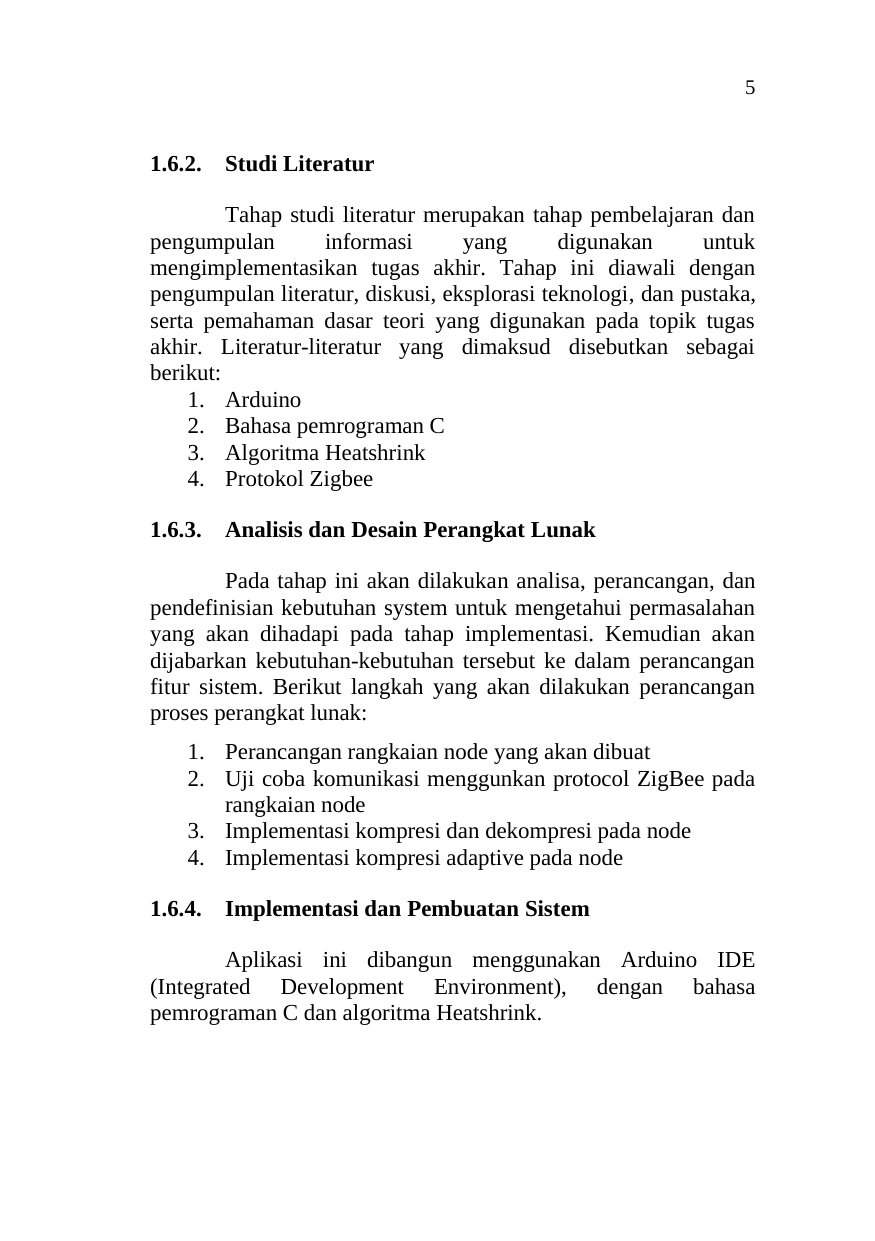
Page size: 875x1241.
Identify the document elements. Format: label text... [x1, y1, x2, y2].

list Protokol Zigbee [187, 465, 756, 491]
list Implementasi kompresi dan dekompresi pada node [187, 817, 756, 844]
subtitle Analisis dan Desain Perangkat Lunak [150, 516, 756, 543]
list Algoritma Heatshrink [187, 438, 756, 465]
list Perancangan rangkaian node yang akan dibuat [187, 738, 756, 764]
text Pada tahap ini akan dilakukan analisa, perancangan, dan pendefinisian kebutuhan system untuk mengetahui permasalahan yang akan dihadapi pada tahap implementasi. Kemudian akan dijabarkan kebutuhan-kebutuhan tersebut ke dalam perancangan fitur sistem. Berikut langkah yang akan dilakukan perancangan proses perangkat lunak: [150, 568, 756, 726]
text Tahap studi literatur merupakan tahap pembelajaran dan pengumpulan informasi yang digunakan untuk mengimplementasikan tugas akhir. Tahap ini diawali dengan pengumpulan literatur, diskusi, eksplorasi teknologi, dan pustaka, serta pemahaman dasar teori yang digunakan pada topik tugas akhir. Literatur-literatur yang dimaksud disebutkan sebagai berikut: [150, 201, 756, 386]
subtitle Studi Literatur [150, 150, 756, 176]
list Arduino [187, 386, 756, 412]
list Uji coba komunikasi menggunkan protocol ZigBee pada rangkaian node [187, 764, 756, 817]
subtitle Implementasi dan Pembuatan Sistem [150, 895, 756, 921]
list Bahasa pemrograman C [187, 412, 756, 438]
list Implementasi kompresi adaptive pada node [187, 844, 756, 870]
text Aplikasi ini dibangun menggunakan Arduino IDE (Integrated Development Environment), dengan bahasa pemrograman C dan algoritma Heatshrink. [150, 946, 756, 1025]
